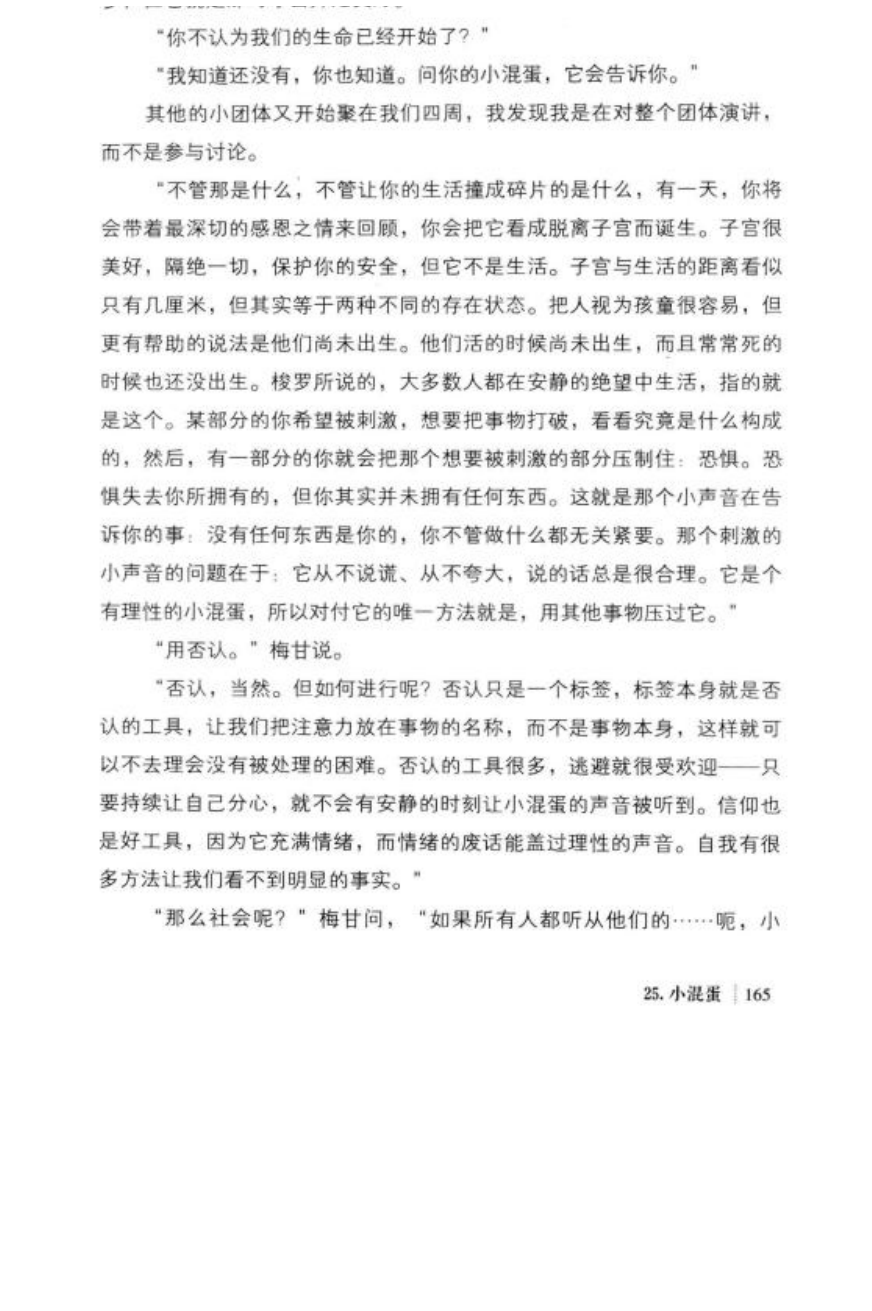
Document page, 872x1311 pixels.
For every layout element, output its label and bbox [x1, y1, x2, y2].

picture [0, 6, 872, 1054]
